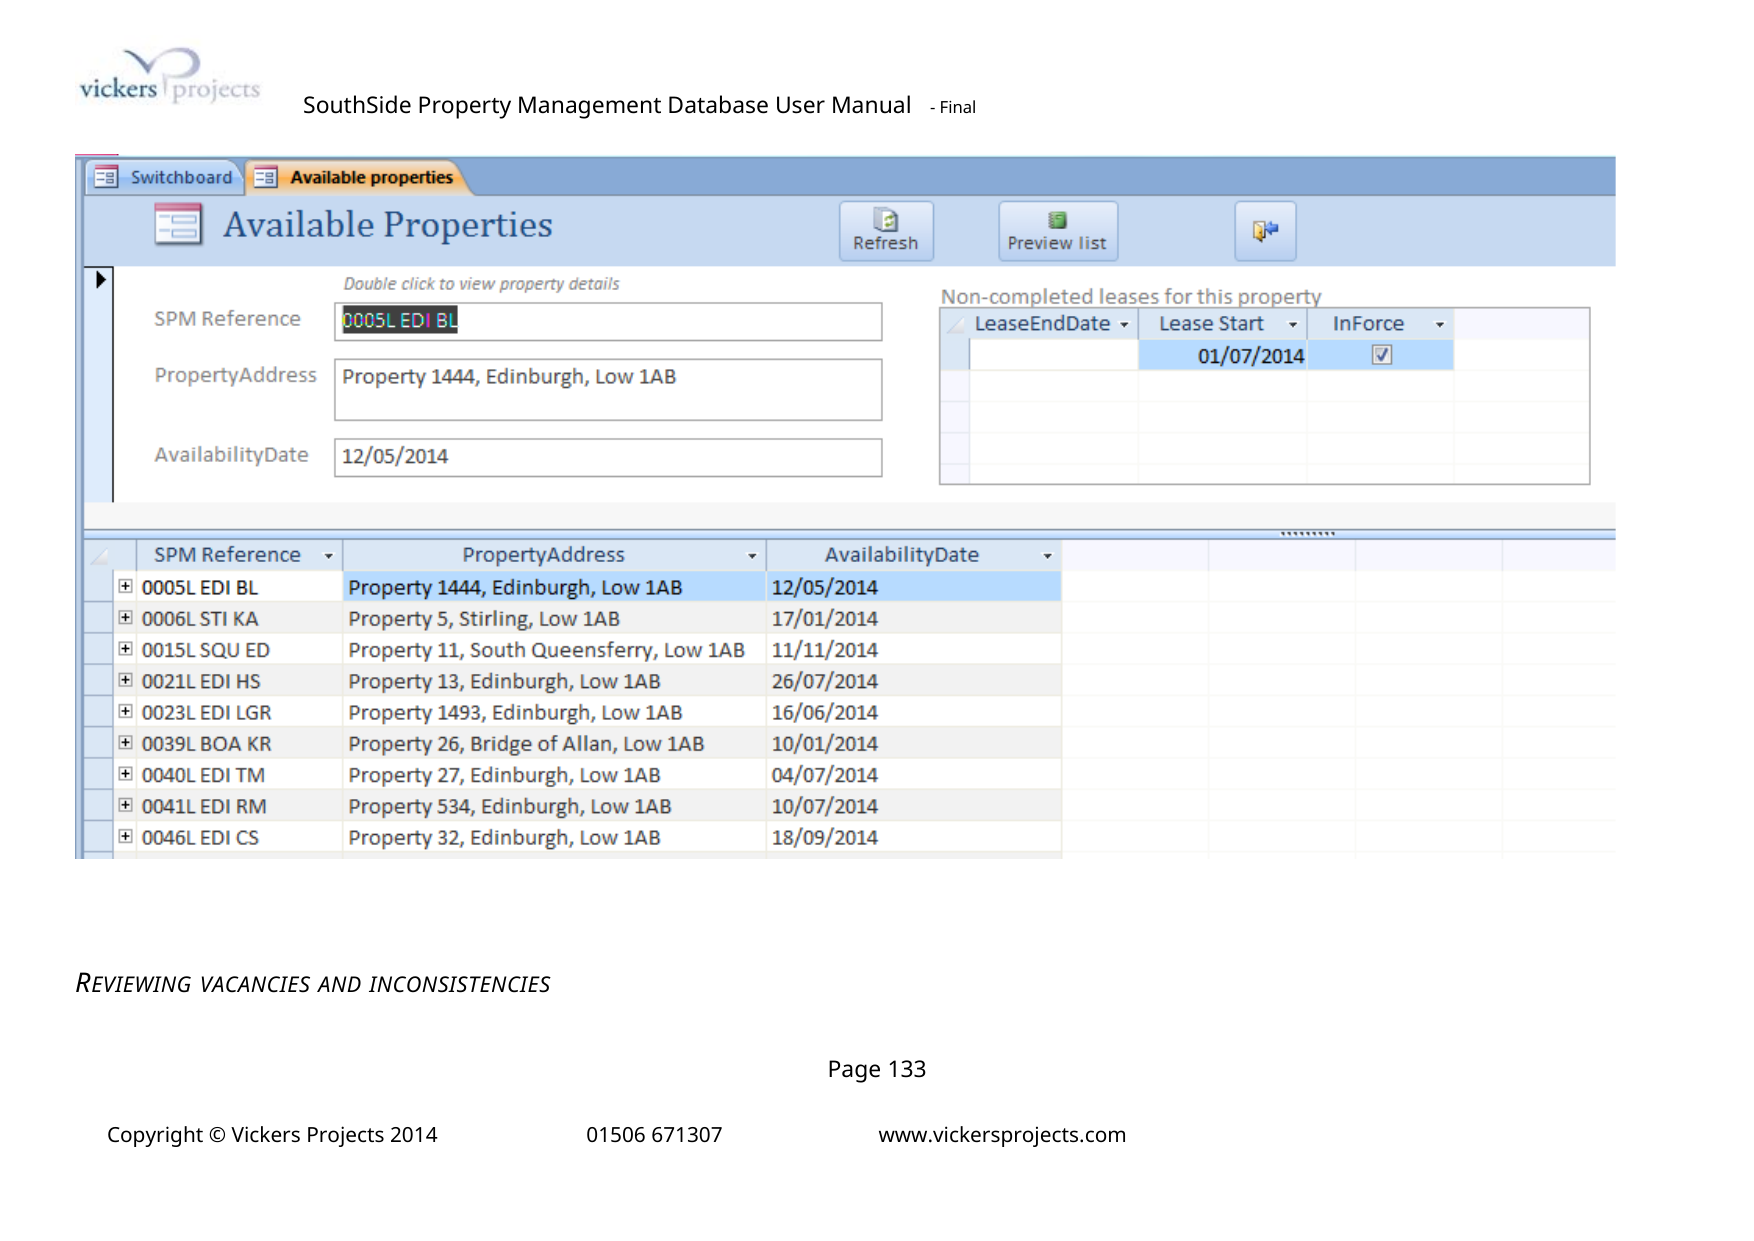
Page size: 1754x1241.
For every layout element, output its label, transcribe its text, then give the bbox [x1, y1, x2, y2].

picture [75, 35, 268, 114]
picture [75, 154, 1616, 859]
subtitle Reviewing vacancies and inconsistencies [75, 963, 1679, 1000]
